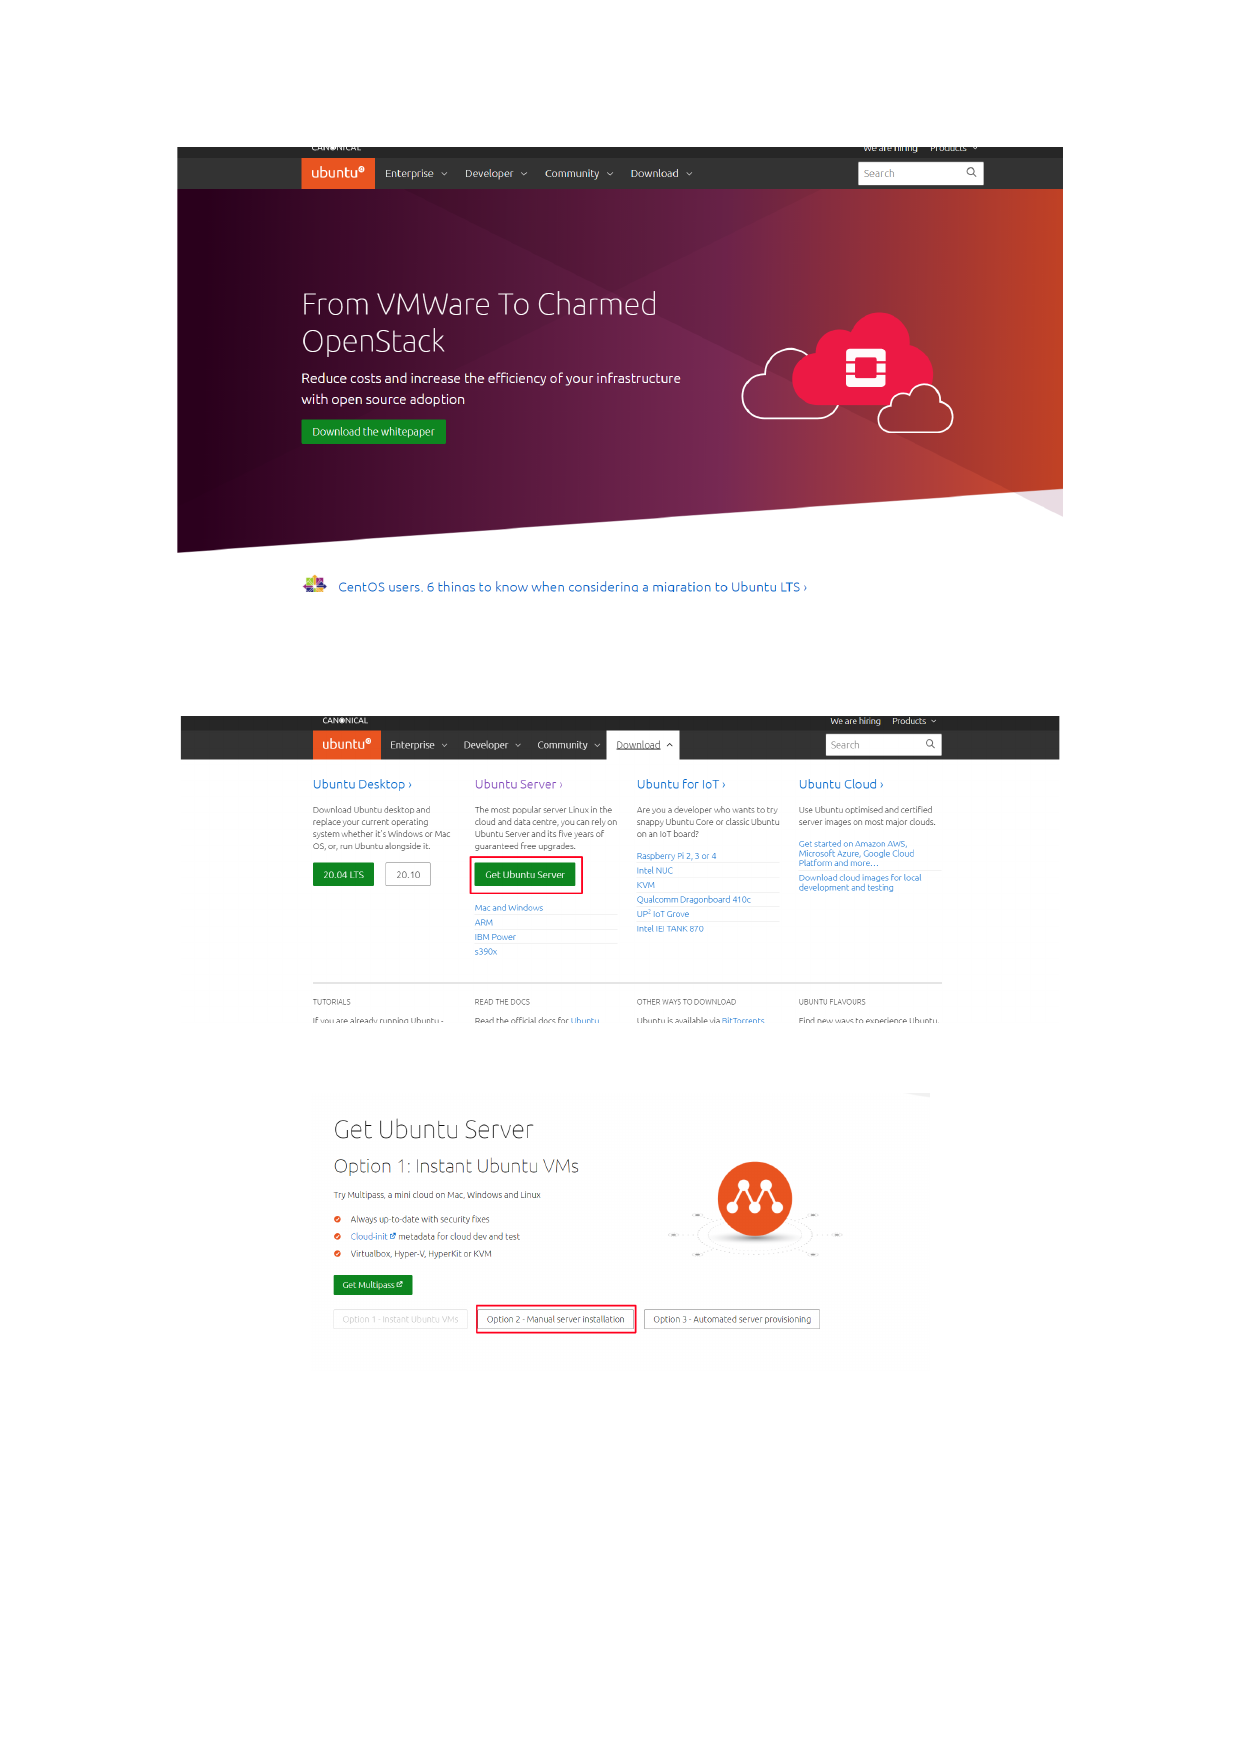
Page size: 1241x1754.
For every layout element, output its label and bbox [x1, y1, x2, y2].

picture [310, 1093, 930, 1371]
picture [180, 716, 1060, 1023]
picture [177, 147, 1063, 592]
